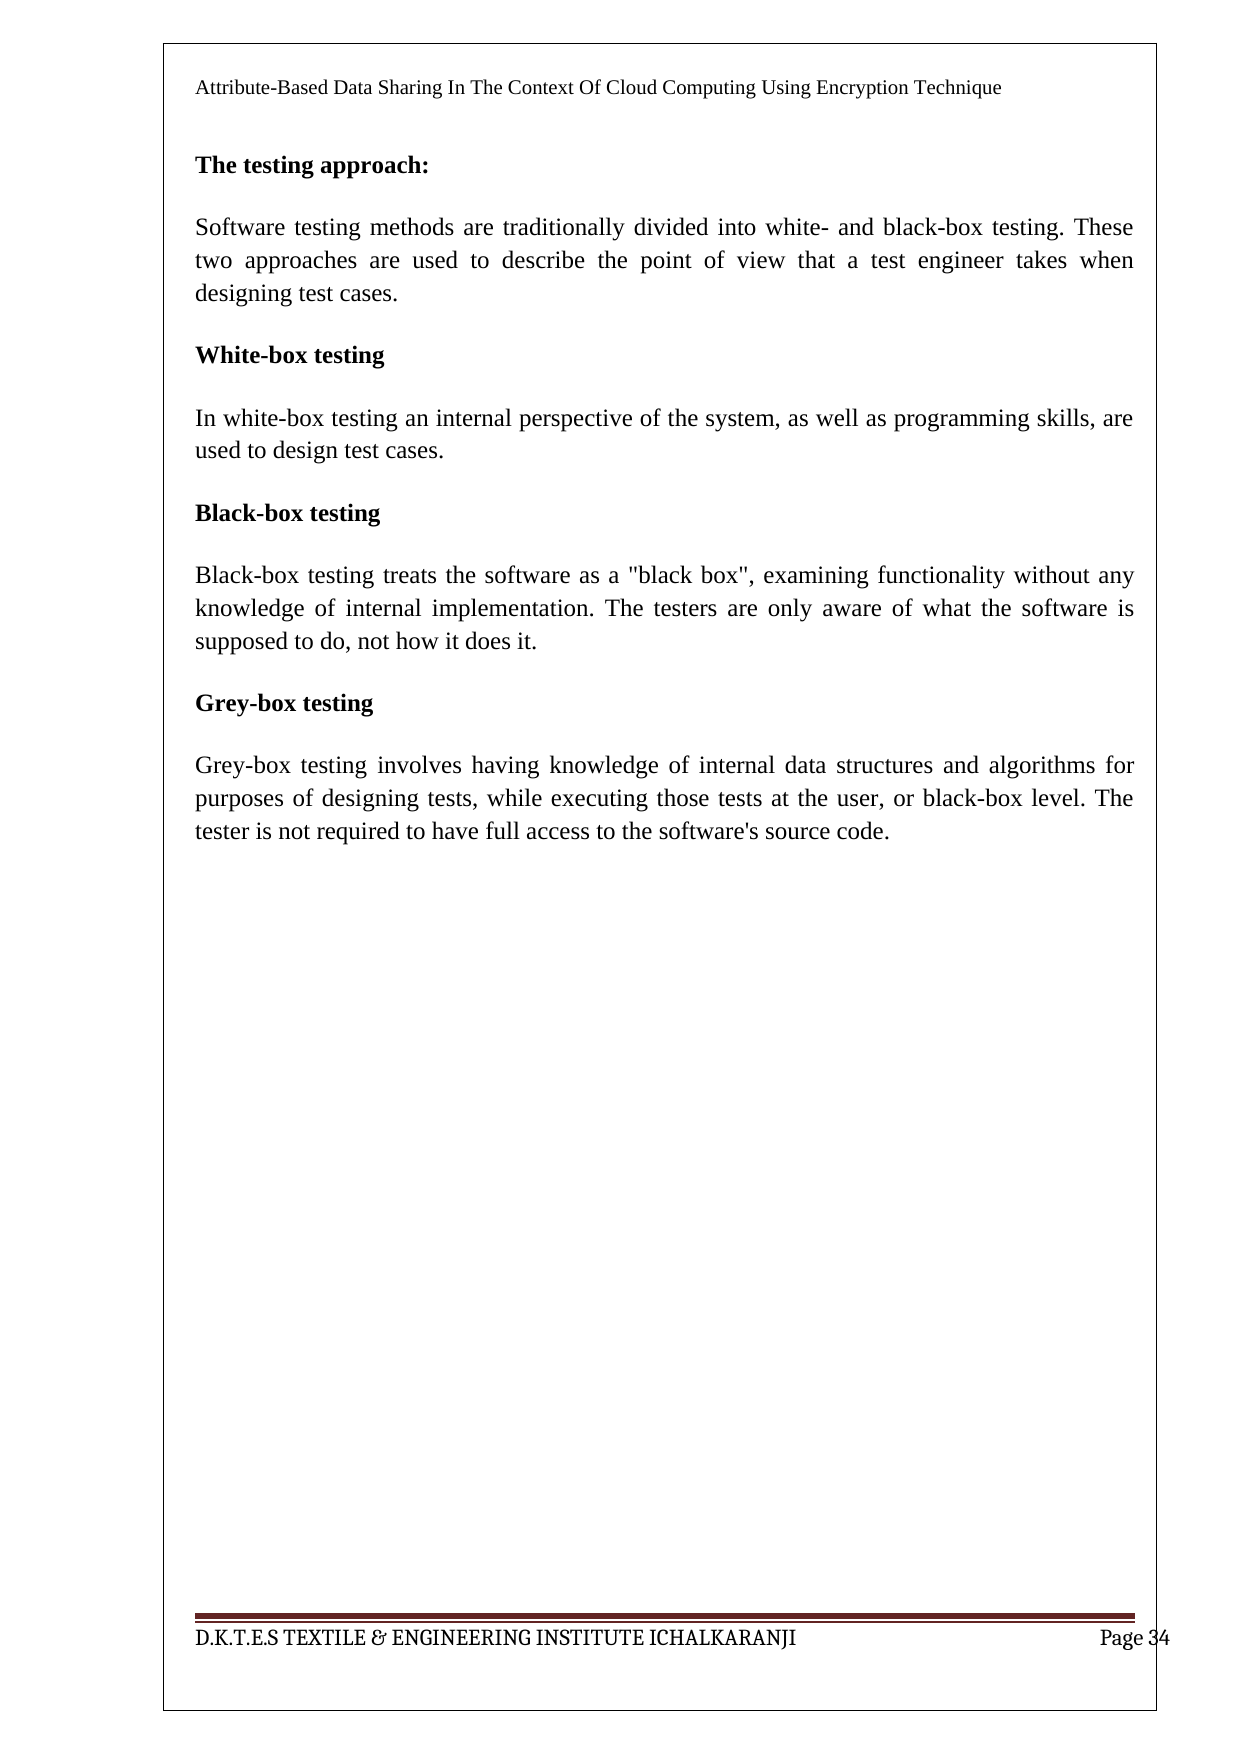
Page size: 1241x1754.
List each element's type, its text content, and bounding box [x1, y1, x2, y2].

text In white-box testing an internal perspective of the system, as well as programming skills, are used to design test cases. [195, 403, 1135, 464]
text Black-box testing [195, 498, 1135, 527]
text Grey-box testing involves having knowledge of internal data structures and algorithms for purposes of designing tests, while executing those tests at the user, or black-box level. The tester is not required to have full access to the software's source code. [195, 750, 1135, 845]
text Grey-box testing [195, 688, 1135, 717]
text White-box testing [195, 340, 1135, 369]
text Black-box testing treats the software as a "black box", examining functionality without any knowledge of internal implementation. The testers are only aware of what the software is supposed to do, not how it does it. [195, 560, 1135, 655]
text The testing approach: [195, 150, 1135, 179]
text Software testing methods are traditionally divided into white- and black-box testing. These two approaches are used to describe the point of view that a test engineer takes when designing test cases. [195, 212, 1135, 307]
